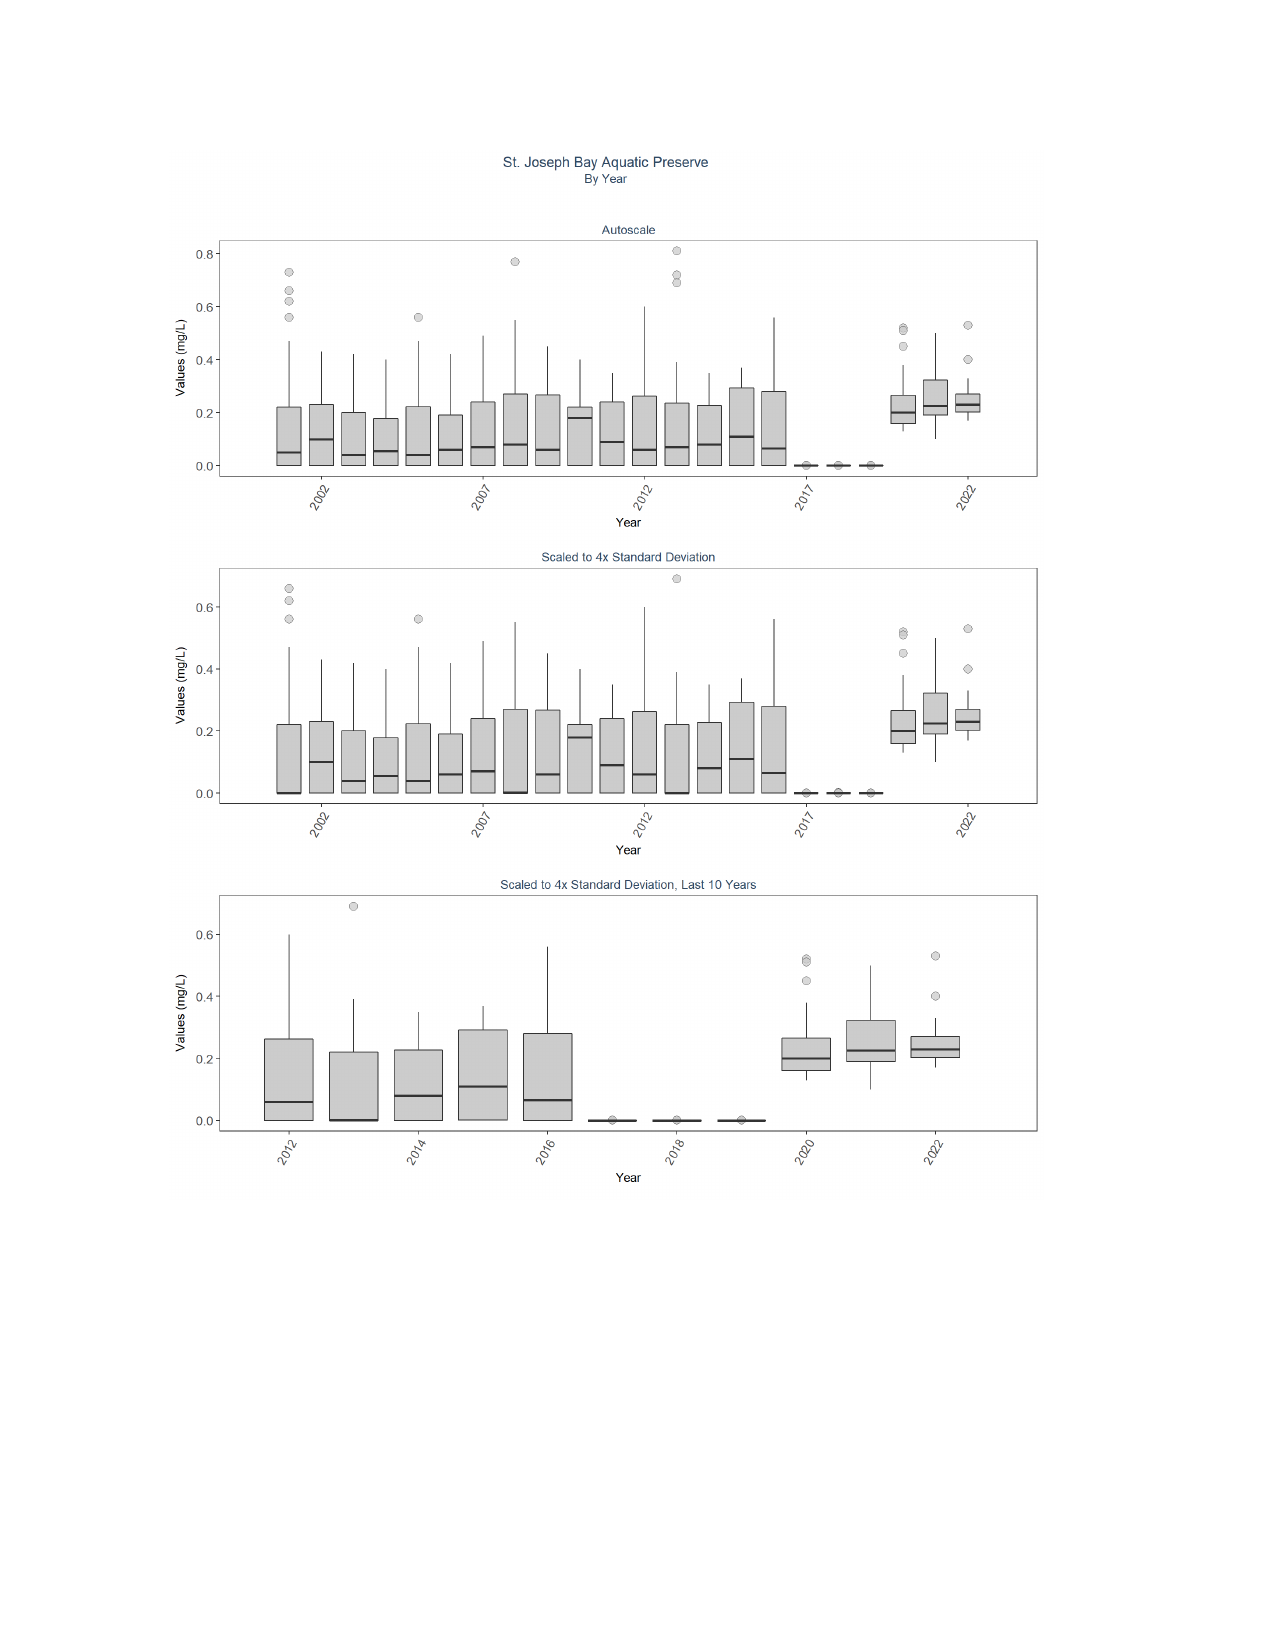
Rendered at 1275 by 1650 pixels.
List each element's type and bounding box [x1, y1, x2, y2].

picture [168, 150, 1044, 1200]
